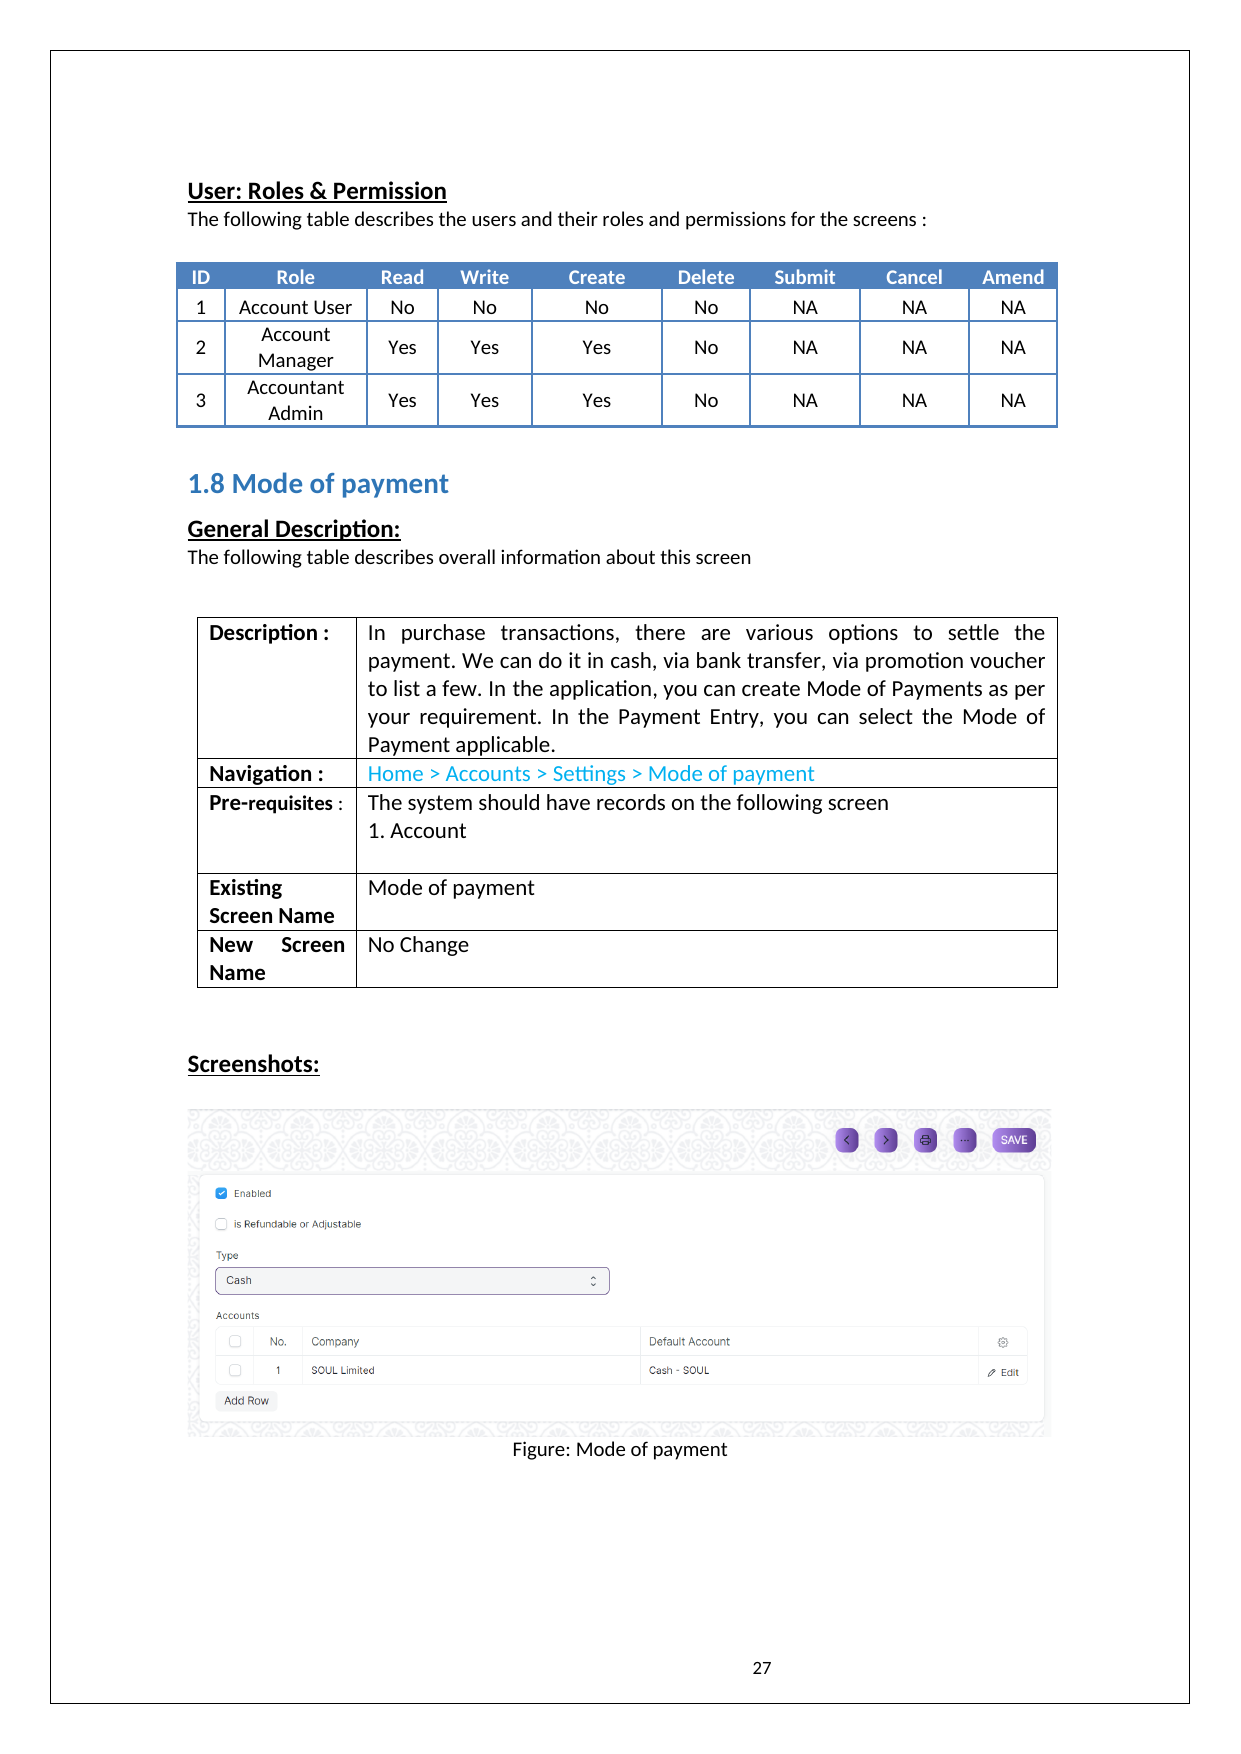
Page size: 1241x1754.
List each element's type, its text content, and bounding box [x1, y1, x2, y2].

table_cell New Screen Name [198, 931, 356, 987]
table_header Delete [663, 264, 749, 289]
table_cell Navigation : [198, 759, 356, 787]
list User: Roles & Permission [187, 175, 1053, 206]
table_cell Yes [439, 375, 531, 425]
table_cell The system should have records on the following screen Account [357, 788, 1057, 872]
list Screenshots: [187, 1049, 1053, 1079]
table_cell 2 [178, 322, 224, 372]
table_cell Account Manager [226, 322, 366, 372]
table_header Create [533, 264, 661, 289]
list General Description: [187, 513, 1053, 544]
table_cell 1 [178, 294, 224, 319]
table_header Read [368, 264, 437, 289]
subtitle Mode of payment [187, 465, 1053, 501]
table_cell NA [751, 294, 859, 319]
table_header Write [439, 264, 531, 289]
table_cell No [439, 294, 531, 319]
table_cell NA [861, 322, 968, 372]
table_cell Home > Accounts > Settings > Mode of payment [357, 759, 1057, 787]
table_cell Yes [533, 375, 661, 425]
table_cell Existing Screen Name [198, 874, 356, 929]
table_cell NA [970, 294, 1056, 319]
table_cell Yes [533, 322, 661, 372]
text The following table describes overall information about this screen [187, 544, 1053, 569]
table_cell No [663, 294, 749, 319]
table_cell Mode of payment [357, 874, 1057, 929]
table_cell Pre-requisites : [198, 788, 356, 872]
table_cell Yes [439, 322, 531, 372]
table_header Role [226, 264, 366, 289]
table_cell NA [751, 322, 859, 372]
table_cell Accountant Admin [226, 375, 366, 425]
table_cell NA [970, 375, 1056, 425]
table_cell NA [751, 375, 859, 425]
text Figure: Mode of payment [187, 1437, 1053, 1462]
table_cell Yes [368, 375, 437, 425]
table_cell Yes [368, 322, 437, 372]
table_header Amend [970, 264, 1056, 289]
picture [187, 1109, 1052, 1437]
table_cell NA [861, 375, 968, 425]
table_header ID [178, 264, 224, 289]
table_cell NA [861, 294, 968, 319]
table_cell Account User [226, 294, 366, 319]
text The following table describes the users and their roles and permissions for the screens : [187, 206, 1053, 231]
table_cell No [663, 322, 749, 372]
table_header In purchase transactions, there are various options to settle the payment. We can do it in cash, via bank transfer, via promotion voucher to list a few. In the application, you can create Mode of Payments as per your requirement. In the Payment Entry, you can select the Mode of Payment applicable. [357, 618, 1057, 758]
table_cell No [368, 294, 437, 319]
table_cell No [533, 294, 661, 319]
table_header Description : [198, 618, 356, 758]
table_cell No Change [357, 931, 1057, 987]
table_cell 3 [178, 375, 224, 425]
table_cell NA [970, 322, 1056, 372]
table_header Submit [751, 264, 859, 289]
table_cell No [663, 375, 749, 425]
table_header Cancel [861, 264, 968, 289]
